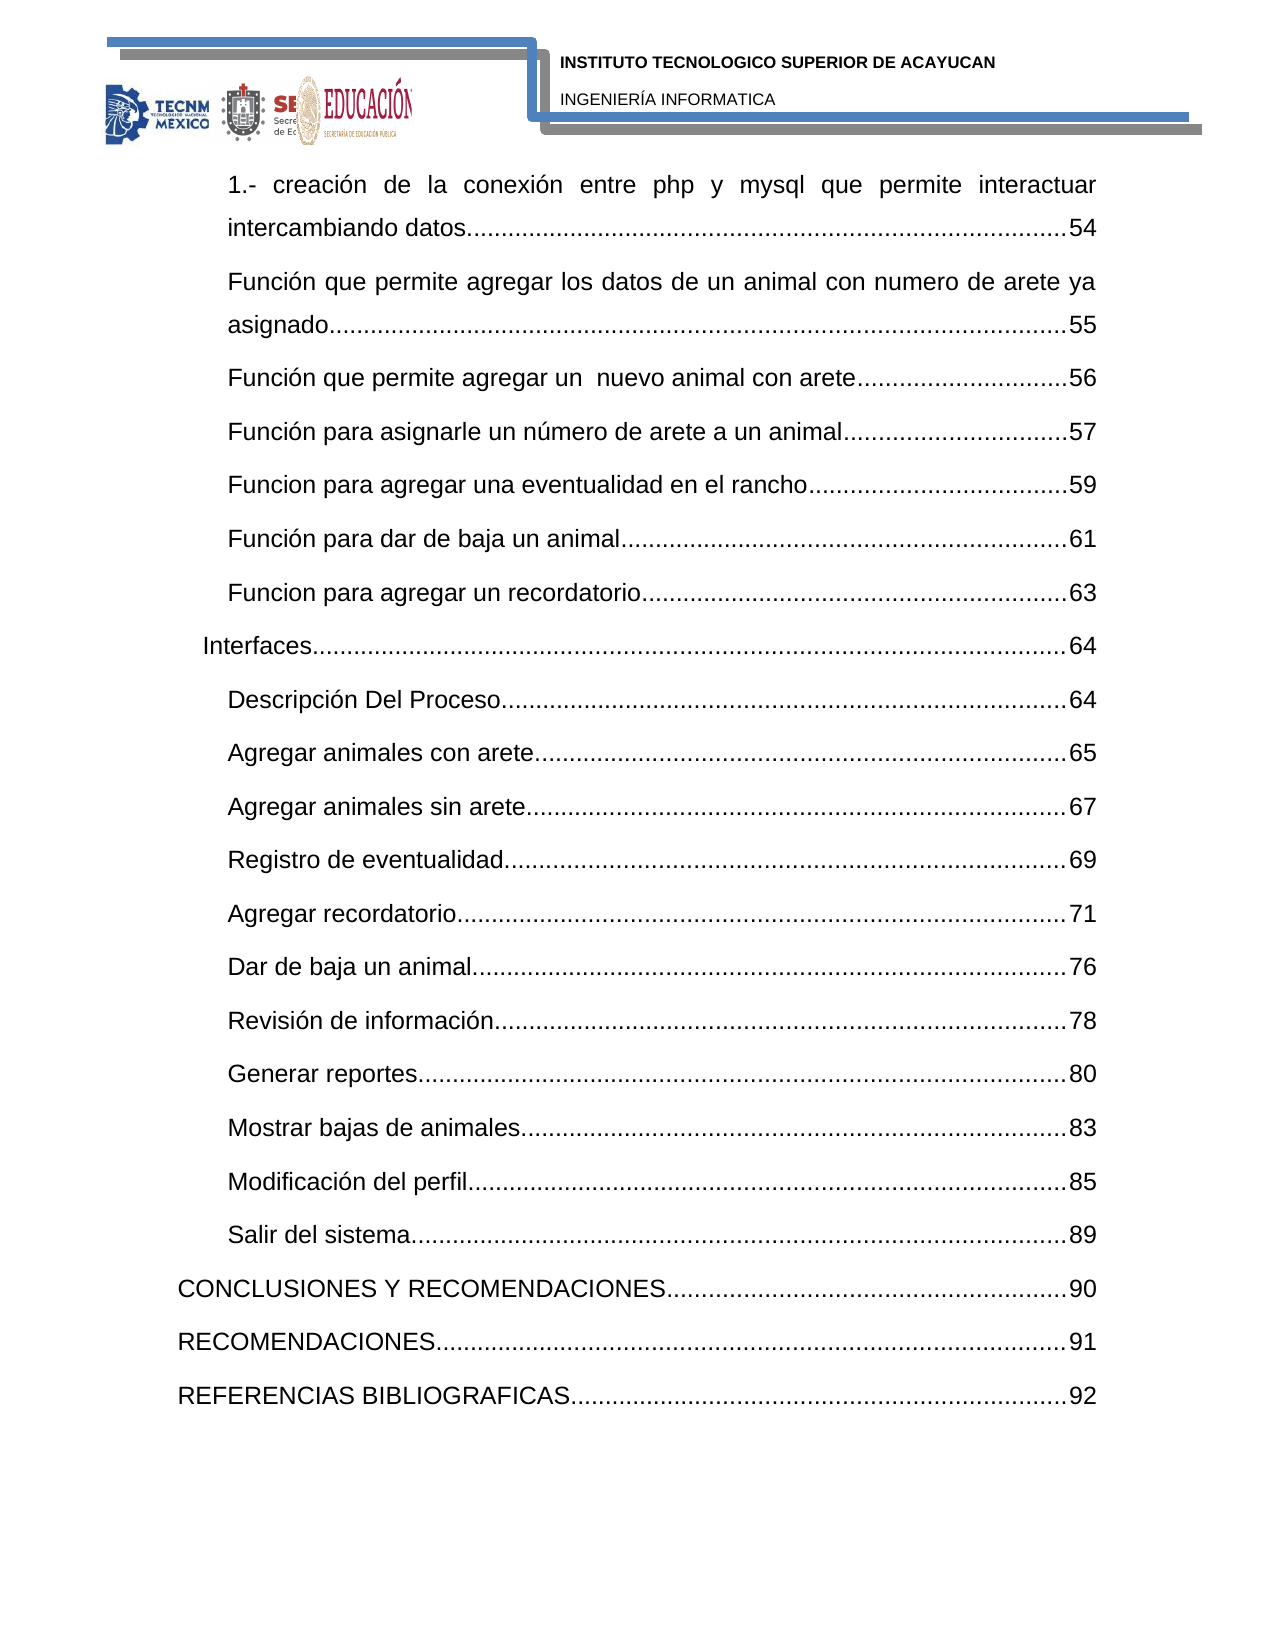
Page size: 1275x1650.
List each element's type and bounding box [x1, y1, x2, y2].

picture [101, 75, 412, 151]
